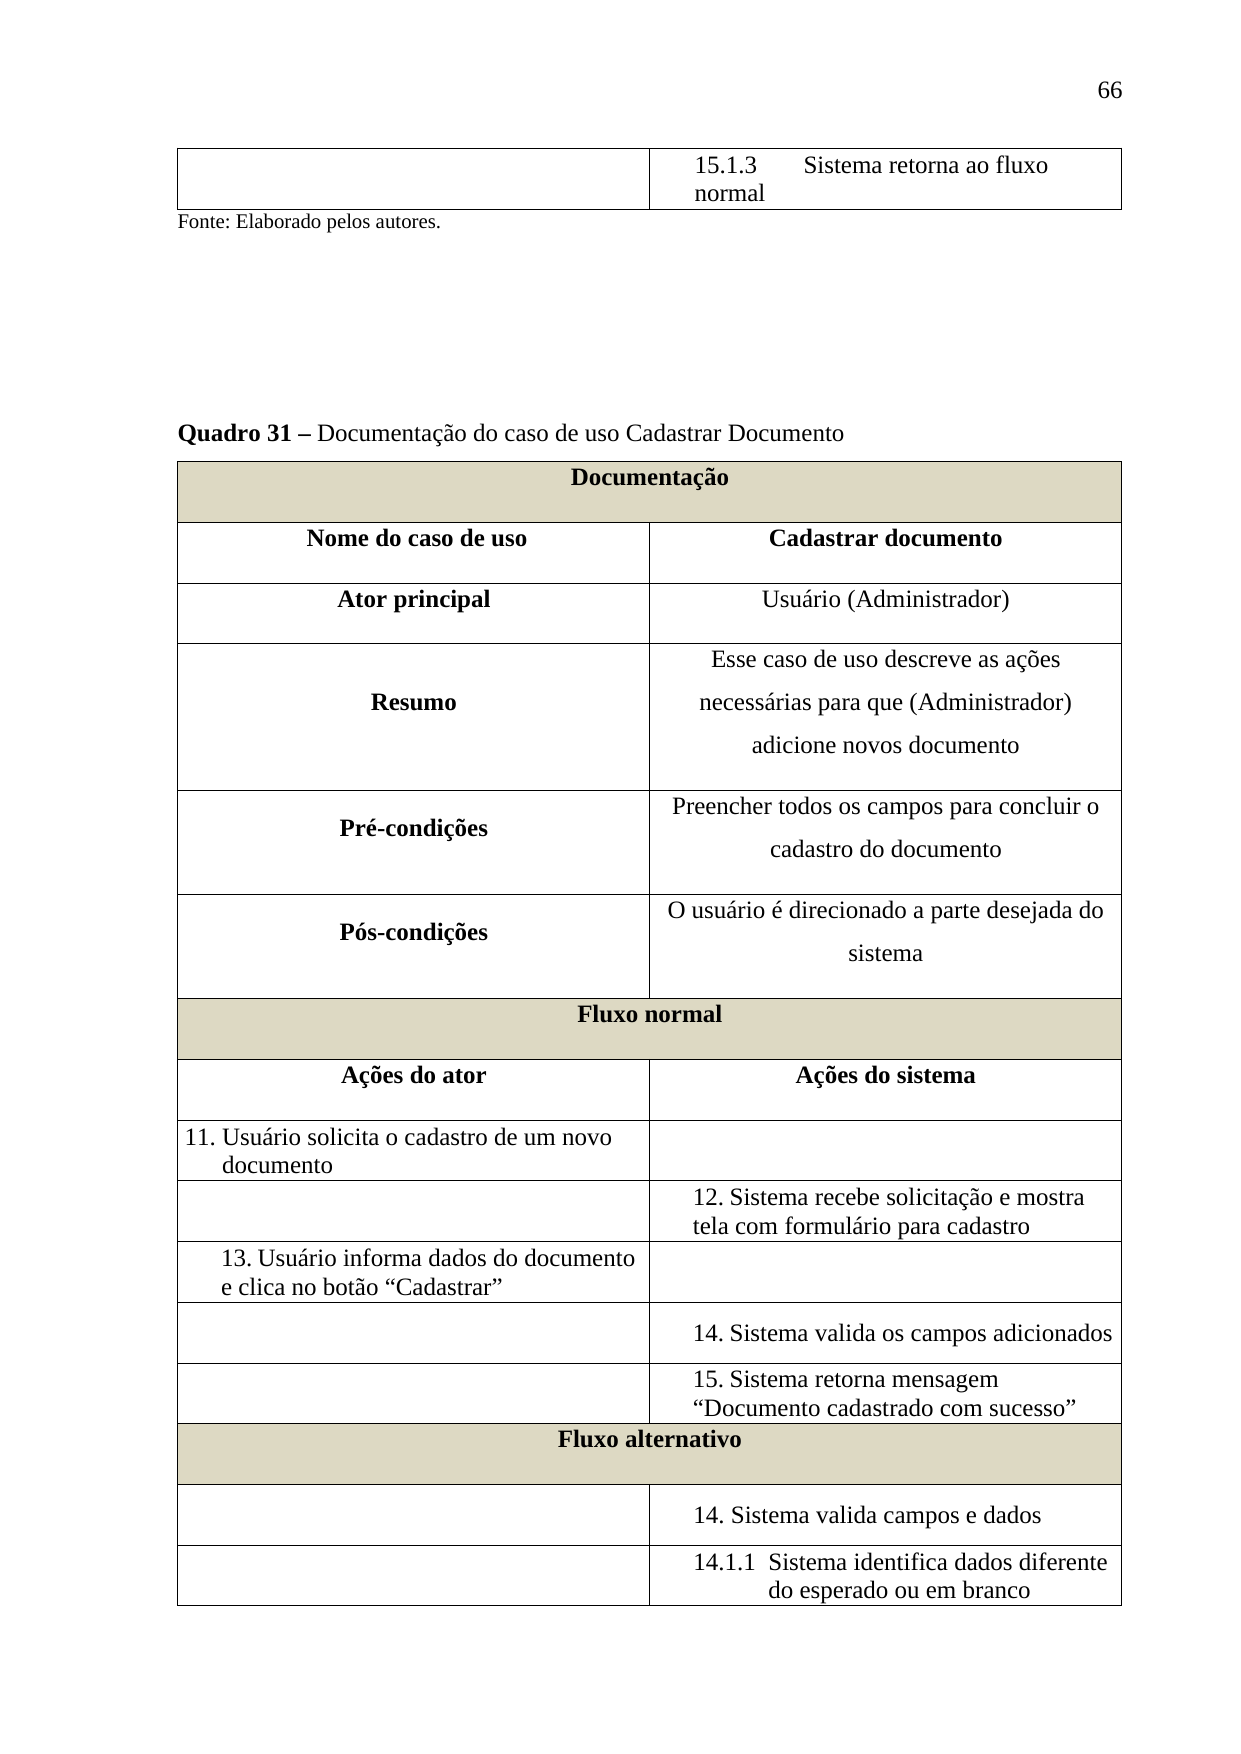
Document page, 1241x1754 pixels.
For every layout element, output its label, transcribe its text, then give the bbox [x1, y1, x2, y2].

table_cell [650, 1242, 1121, 1302]
table_cell Preencher todos os campos para concluir o cadastro do documento [650, 791, 1121, 894]
table_cell [650, 1121, 1121, 1180]
table_cell Sistema valida os campos adicionados [650, 1303, 1121, 1362]
table_cell Sistema recebe solicitação e mostra tela com formulário para cadastro [650, 1181, 1121, 1241]
table_cell [178, 1181, 649, 1241]
table_cell [178, 1546, 649, 1605]
text Fonte: Elaborado pelos autores. [177, 210, 1122, 233]
text Quadro 31 – Documentação do caso de uso Cadastrar Documento [177, 418, 1122, 447]
table_cell [178, 1303, 649, 1362]
table_cell Sistema retorna ao fluxo normal [650, 149, 1121, 208]
table_cell Sistema identifica dados diferente do esperado ou em branco [650, 1546, 1121, 1605]
table_cell Fluxo alternativo [178, 1424, 1121, 1484]
table_cell Sistema retorna mensagem “Documento cadastrado com sucesso” [650, 1364, 1121, 1423]
table_cell O usuário é direcionado a parte desejada do sistema [650, 895, 1121, 998]
table_cell Usuário solicita o cadastro de um novo documento [178, 1121, 649, 1180]
table_cell Cadastrar documento [650, 523, 1121, 583]
table_cell Usuário (Administrador) [650, 584, 1121, 643]
table_cell Ator principal [178, 584, 649, 643]
table_cell Fluxo normal [178, 999, 1121, 1059]
table_header Documentação [178, 462, 1121, 522]
table_cell Pós-condições [178, 895, 649, 998]
table_cell Sistema valida campos e dados [650, 1485, 1121, 1544]
table_cell Pré-condições [178, 791, 649, 894]
table_cell Usuário informa dados do documento e clica no botão “Cadastrar” [178, 1242, 649, 1302]
table_cell Esse caso de uso descreve as ações necessárias para que (Administrador) adicione novos documento [650, 644, 1121, 790]
table_cell Ações do ator [178, 1060, 649, 1119]
table_cell [178, 1485, 649, 1544]
table_cell Nome do caso de uso [178, 523, 649, 583]
table_cell [178, 1364, 649, 1423]
table_cell Ações do sistema [650, 1060, 1121, 1119]
table_cell [178, 149, 649, 208]
table_cell Resumo [178, 644, 649, 790]
